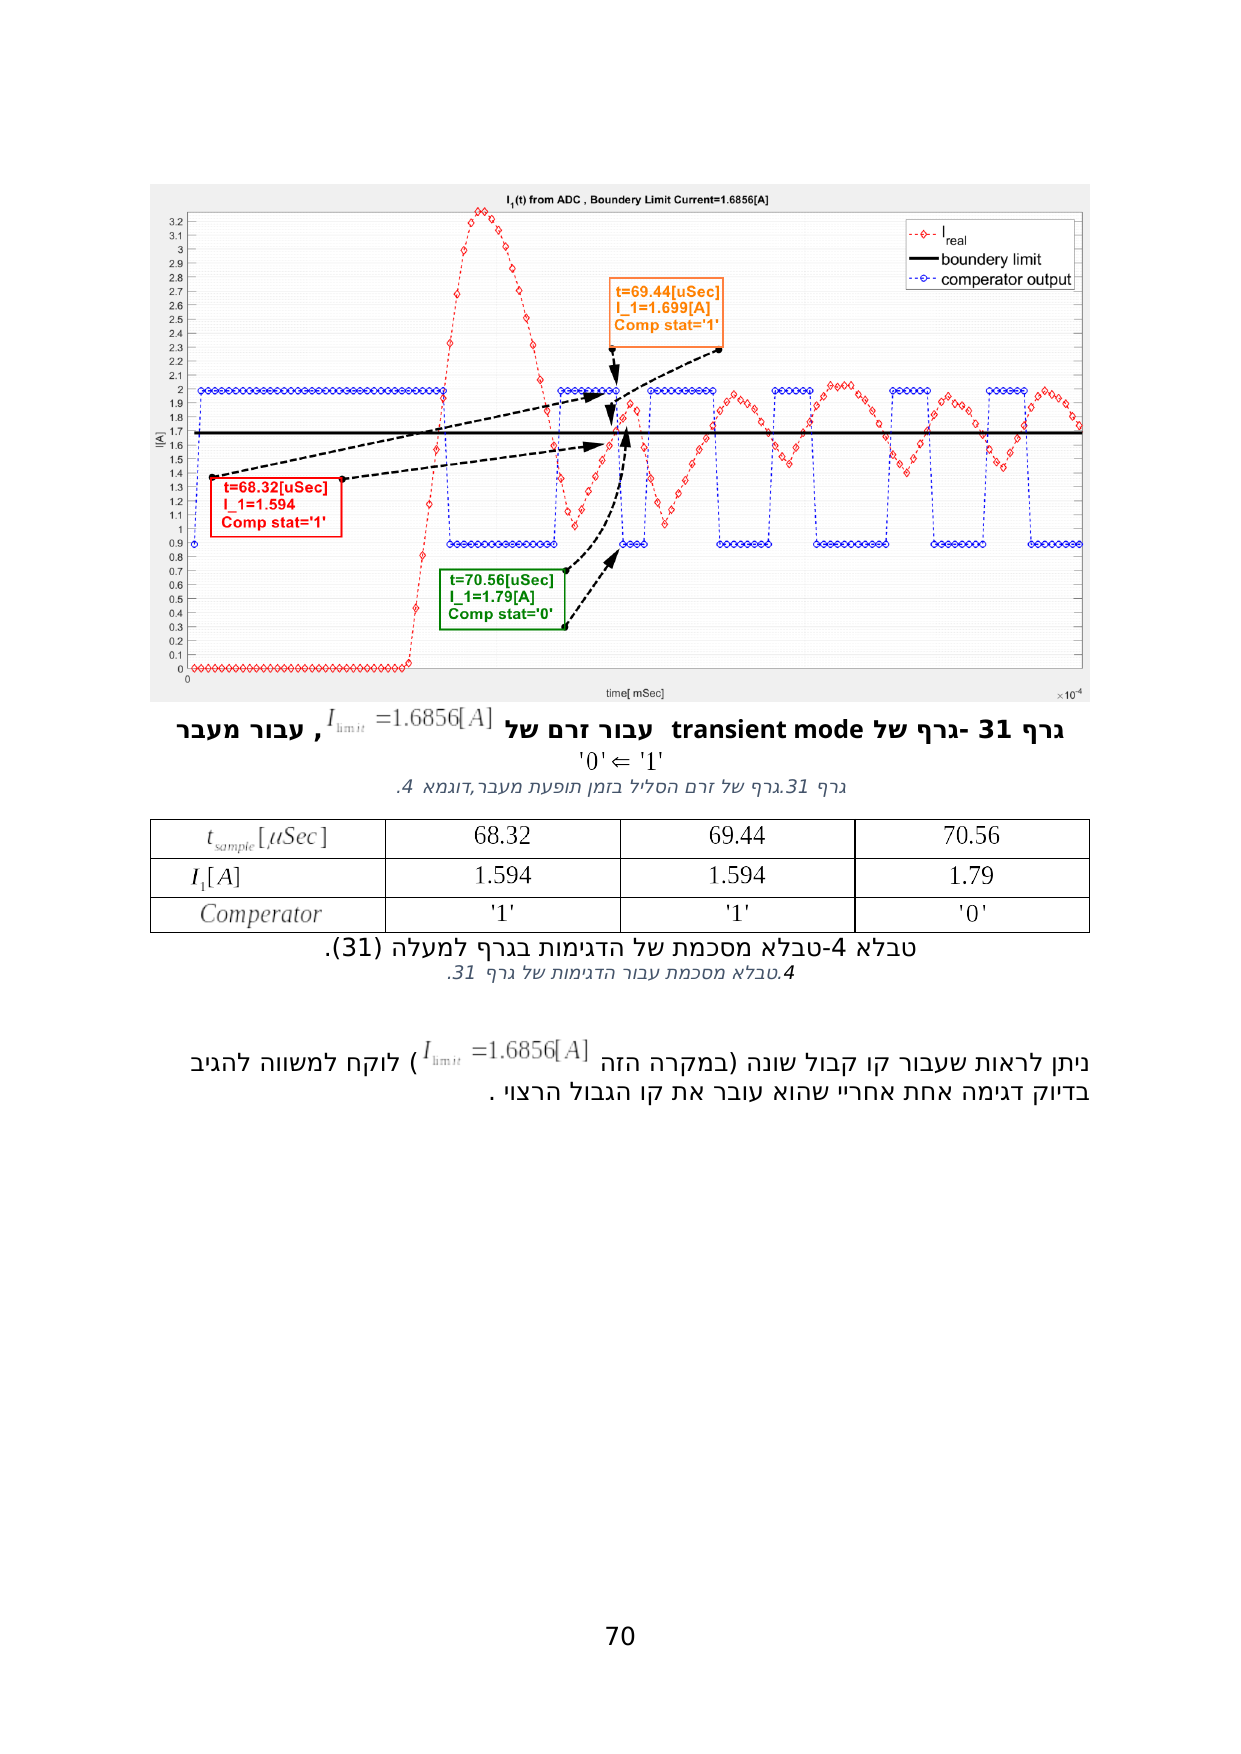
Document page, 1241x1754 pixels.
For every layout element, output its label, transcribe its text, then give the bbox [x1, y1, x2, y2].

text גרף 31.גרף של זרם הסליל בזמן תופעת מעבר,דוגמא 4. [150, 776, 1090, 798]
table_cell [386, 898, 620, 932]
text טבלא 4-טבלא מסכמת של הדגימות בגרף למעלה (31). [150, 933, 1090, 962]
table_cell [386, 859, 620, 897]
table_cell [621, 859, 854, 897]
table_cell [621, 898, 854, 932]
text גרף 31 -גרף של transient mode עבור זרם של , עבור מעבר [150, 702, 1090, 776]
table_header [621, 820, 854, 858]
text 4.טבלא מסכמת עבור הדגימות של גרף 31. [150, 962, 1090, 984]
table_header [151, 820, 385, 858]
text ניתן לראות שעבור קו קבול שונה (במקרה הזה ) לוקח למשווה להגיב בדיוק דגימה אחת אחריי שהוא עובר את קו הגבול הרצוי . [150, 1034, 1090, 1107]
table_cell [856, 859, 1089, 897]
table_header [856, 820, 1089, 858]
table_cell [856, 898, 1089, 932]
picture [150, 184, 1090, 702]
table_header [386, 820, 620, 858]
table_cell [151, 898, 385, 932]
table_cell [151, 859, 385, 897]
